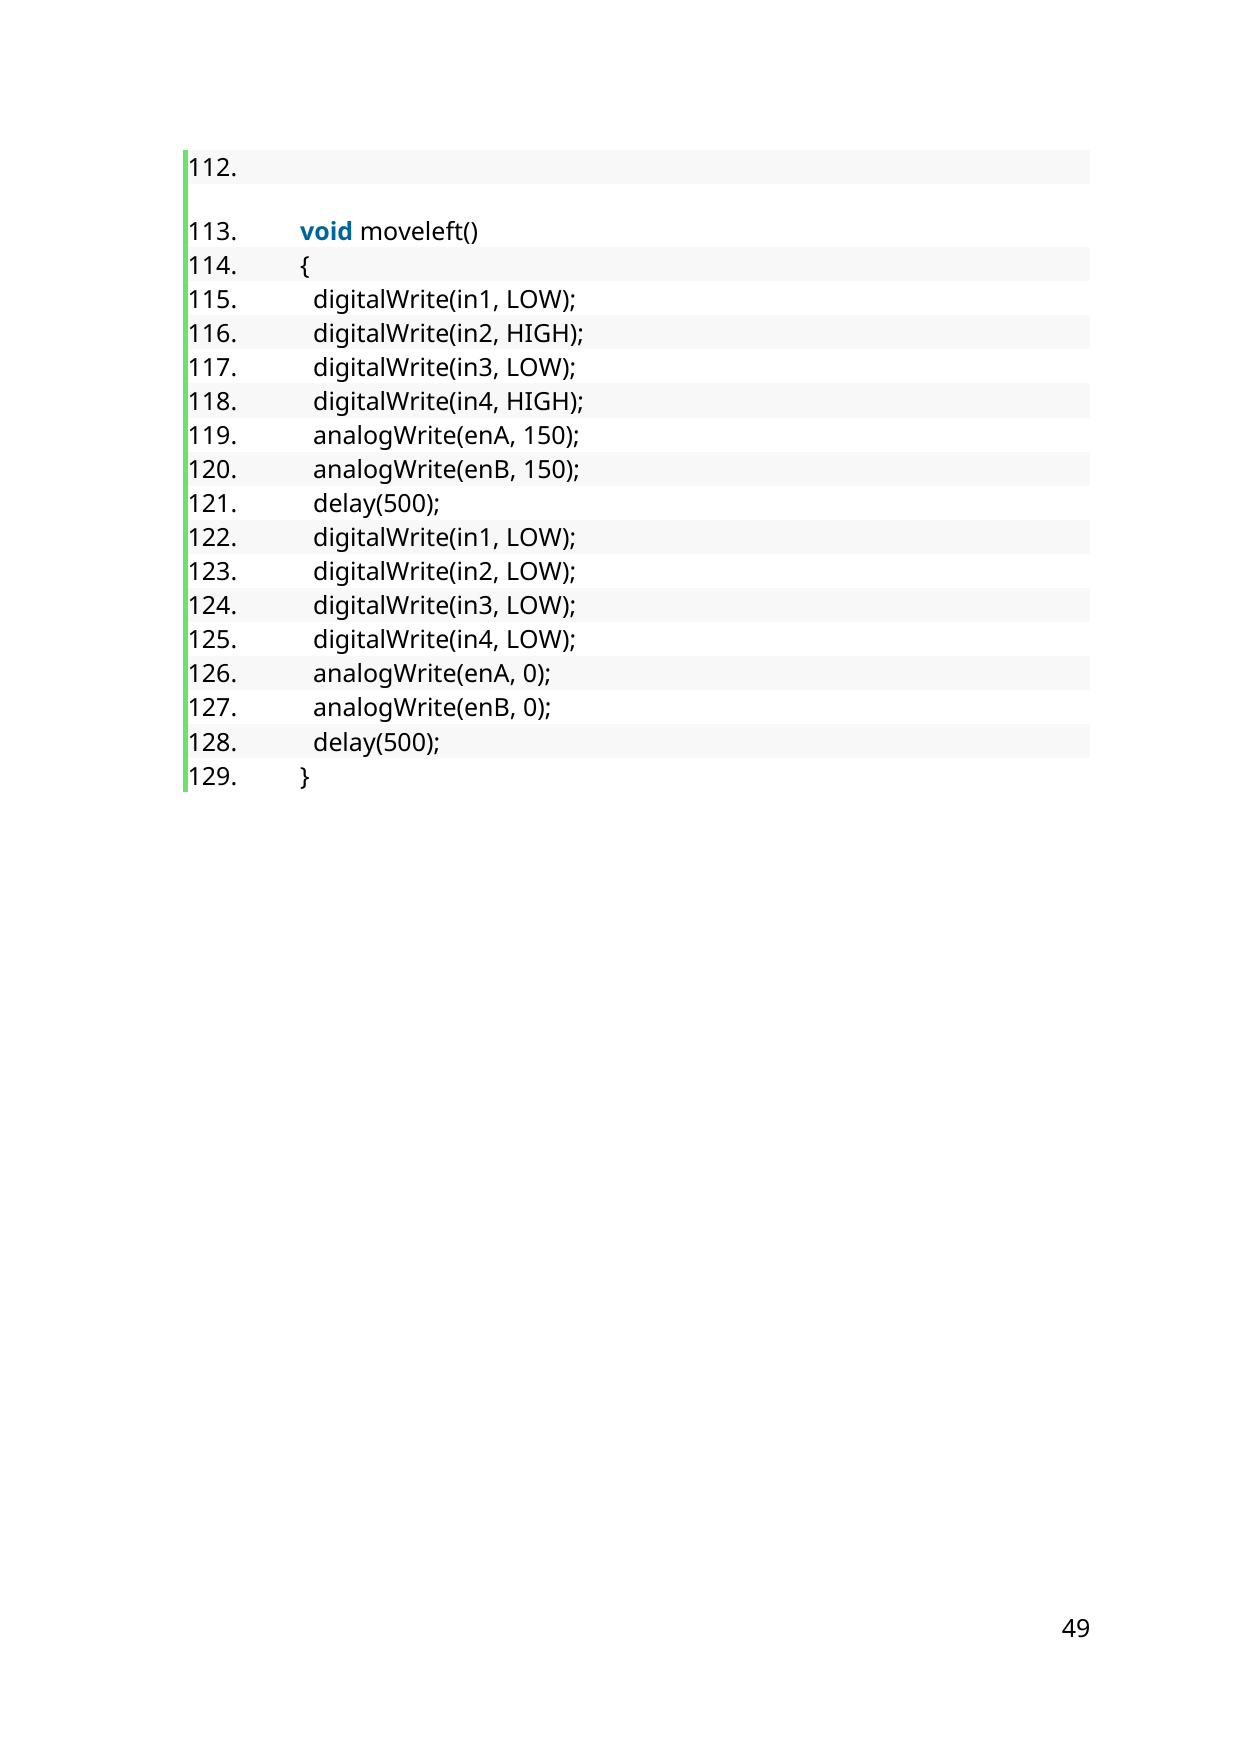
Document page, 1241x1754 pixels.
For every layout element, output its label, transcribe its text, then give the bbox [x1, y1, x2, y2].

list digitalWrite(in4, LOW); [188, 622, 1090, 656]
list } [188, 758, 1090, 792]
list analogWrite(enB, 0); [188, 690, 1090, 724]
list digitalWrite(in1, LOW); [188, 520, 1090, 554]
list digitalWrite(in1, LOW); [188, 281, 1090, 315]
list digitalWrite(in2, HIGH); [188, 315, 1090, 349]
list delay(500); [188, 486, 1090, 520]
list analogWrite(enA, 150); [188, 418, 1090, 452]
list analogWrite(enB, 150); [188, 452, 1090, 486]
list digitalWrite(in3, LOW); [188, 588, 1090, 622]
list digitalWrite(in4, HIGH); [188, 383, 1090, 418]
list { [188, 247, 1090, 281]
list void moveleft() [188, 213, 1090, 247]
list digitalWrite(in2, LOW); [188, 554, 1090, 588]
list delay(500); [188, 724, 1090, 758]
list analogWrite(enA, 0); [188, 656, 1090, 690]
list digitalWrite(in3, LOW); [188, 349, 1090, 383]
